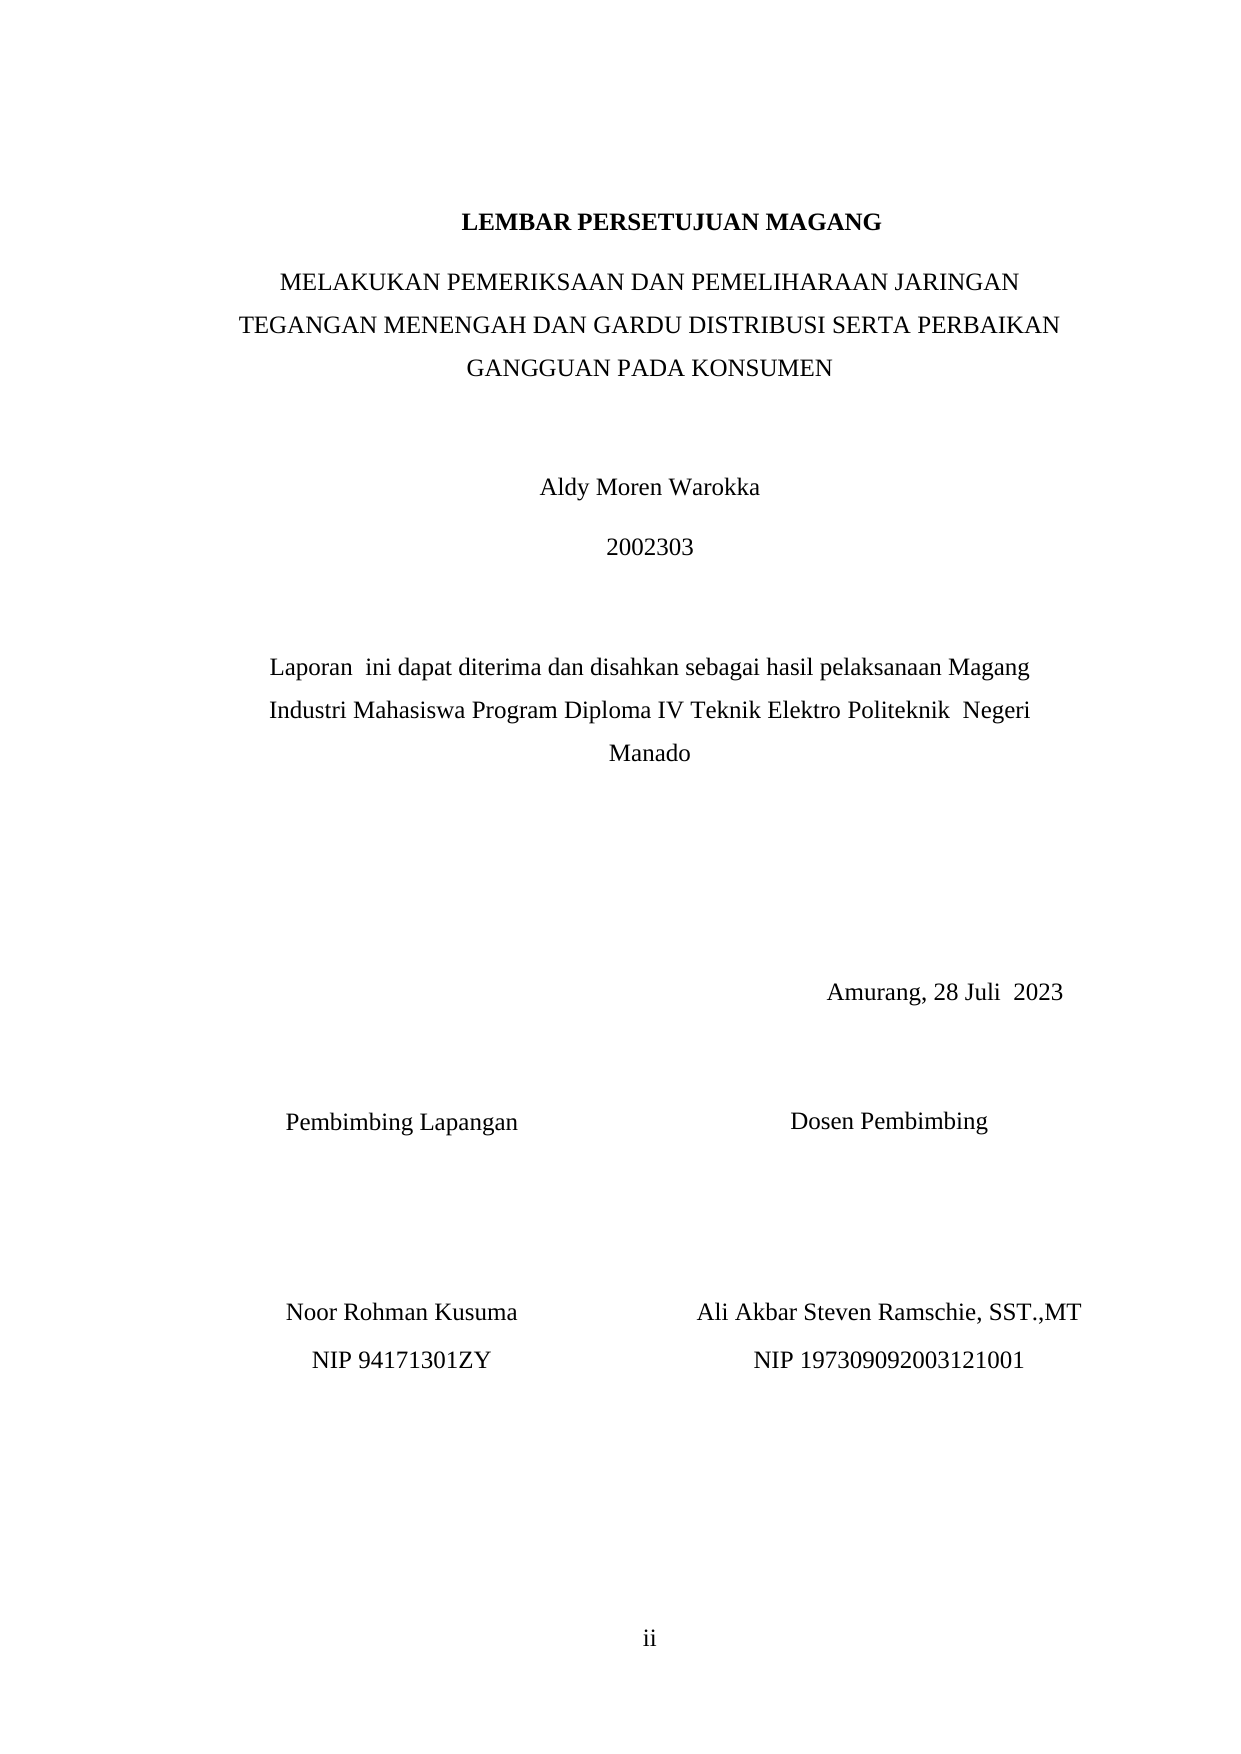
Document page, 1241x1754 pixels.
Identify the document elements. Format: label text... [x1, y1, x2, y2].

text Amurang, 28 Juli 2023 [236, 977, 1063, 1006]
text Aldy Moren Warokka [236, 472, 1063, 501]
text 2002303 [236, 532, 1063, 561]
text MELAKUKAN PEMERIKSAAN DAN PEMELIHARAAN JARINGAN TEGANGAN MENENGAH DAN GARDU DISTRIBUSI SERTA PERBAIKAN GANGGUAN PADA KONSUMEN [236, 267, 1063, 382]
subtitle LEMBAR PERSETUJUAN MAGANG [281, 207, 1063, 236]
text Laporan ini dapat diterima dan disahkan sebagai hasil pelaksanaan Magang Industri Mahasiswa Program Diploma IV Teknik Elektro Politeknik Negeri Manado [236, 652, 1063, 767]
